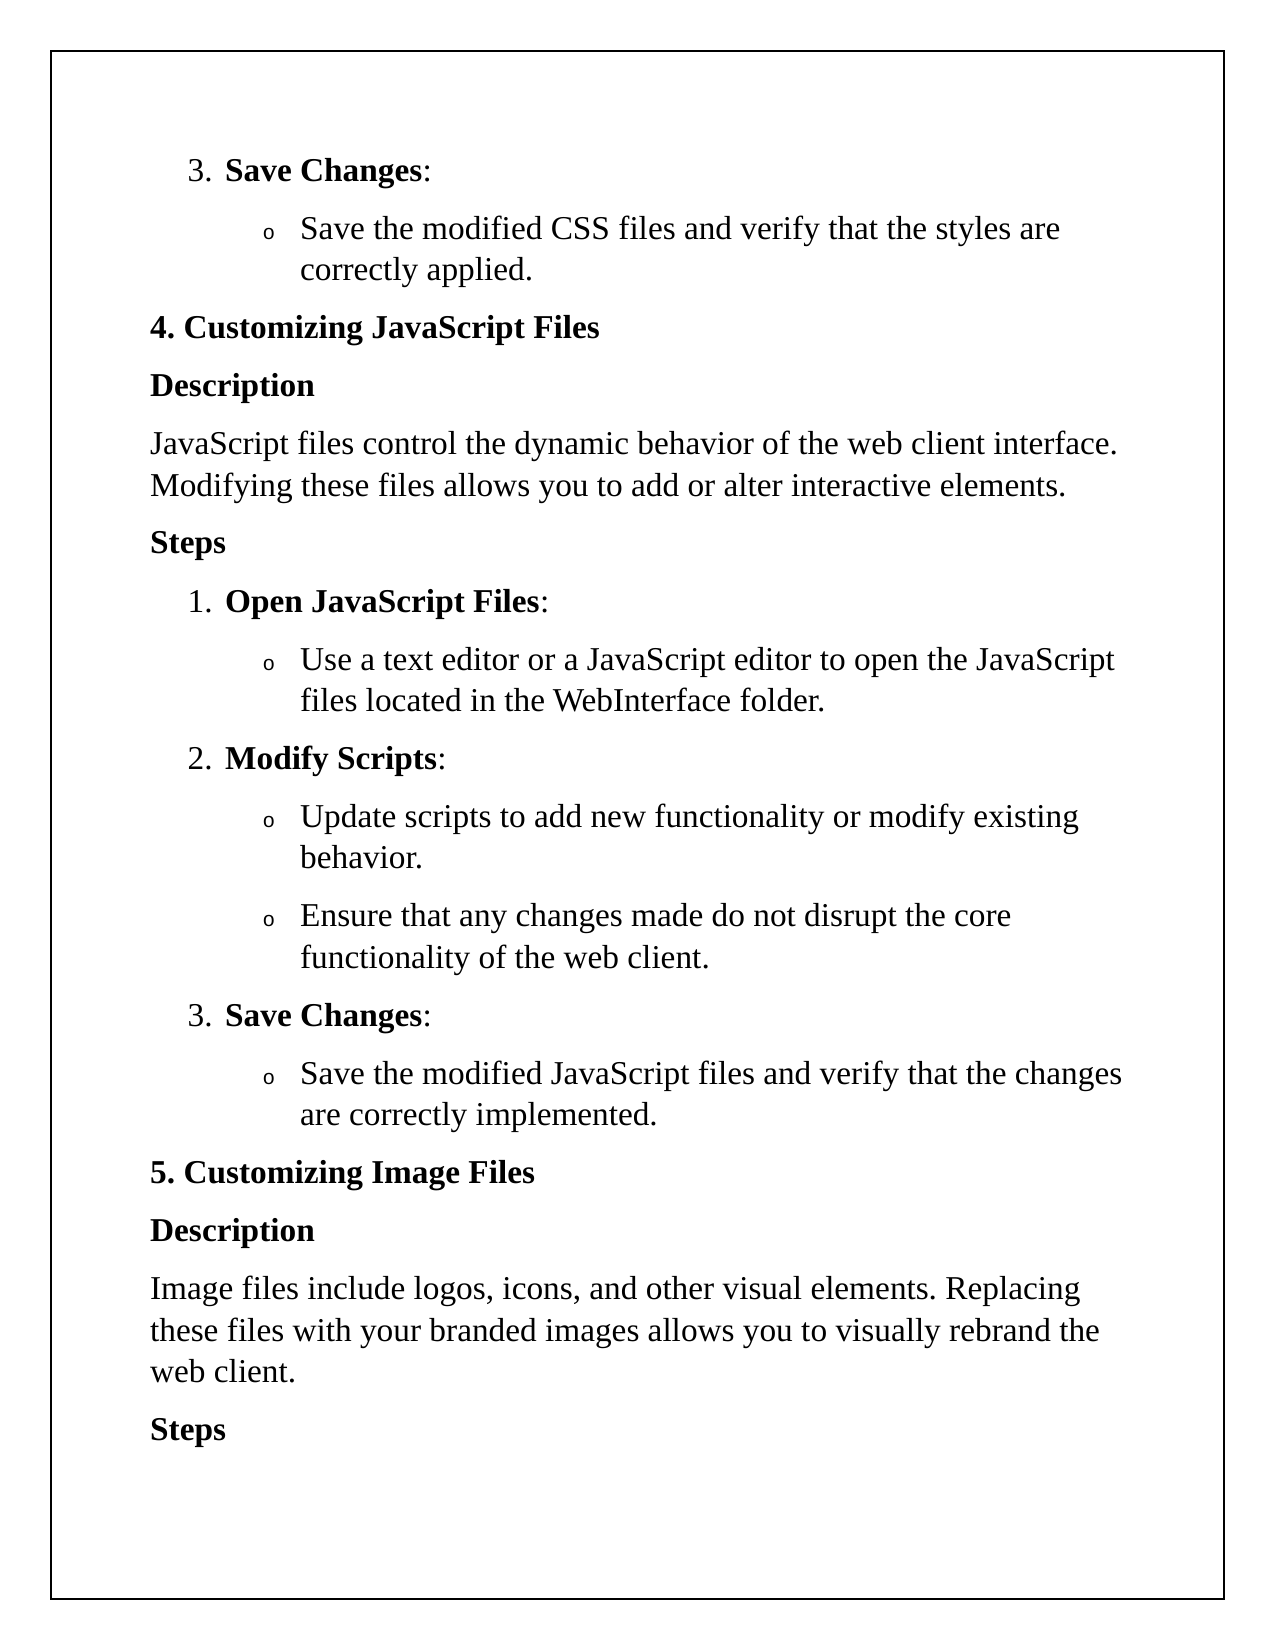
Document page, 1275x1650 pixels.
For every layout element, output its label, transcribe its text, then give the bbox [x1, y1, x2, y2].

text Description [150, 1210, 1125, 1249]
text Description [150, 365, 1125, 404]
list Save Changes: [187, 150, 1125, 188]
text Steps [150, 523, 1125, 561]
list Save Changes: [187, 995, 1125, 1033]
list Use a text editor or a JavaScript editor to open the JavaScript files located in the WebInterface folder. [262, 639, 1125, 718]
list Open JavaScript Files: [187, 581, 1125, 619]
text 4. Customizing JavaScript Files [150, 307, 1125, 346]
list Modify Scripts: [187, 738, 1125, 777]
text 5. Customizing Image Files [150, 1152, 1125, 1191]
list Ensure that any changes made do not disrupt the core functionality of the web client. [262, 896, 1125, 975]
text Steps [150, 1409, 1125, 1447]
text JavaScript files control the dynamic behavior of the web client interface. Modifying these files allows you to add or alter interactive elements. [150, 423, 1125, 503]
list Save the modified CSS files and verify that the styles are correctly applied. [262, 208, 1125, 288]
list Update scripts to add new functionality or modify existing behavior. [262, 796, 1125, 876]
text Image files include logos, icons, and other visual elements. Replacing these files with your branded images allows you to visually rebrand the web client. [150, 1268, 1125, 1389]
list Save the modified JavaScript files and verify that the changes are correctly implemented. [262, 1053, 1125, 1133]
